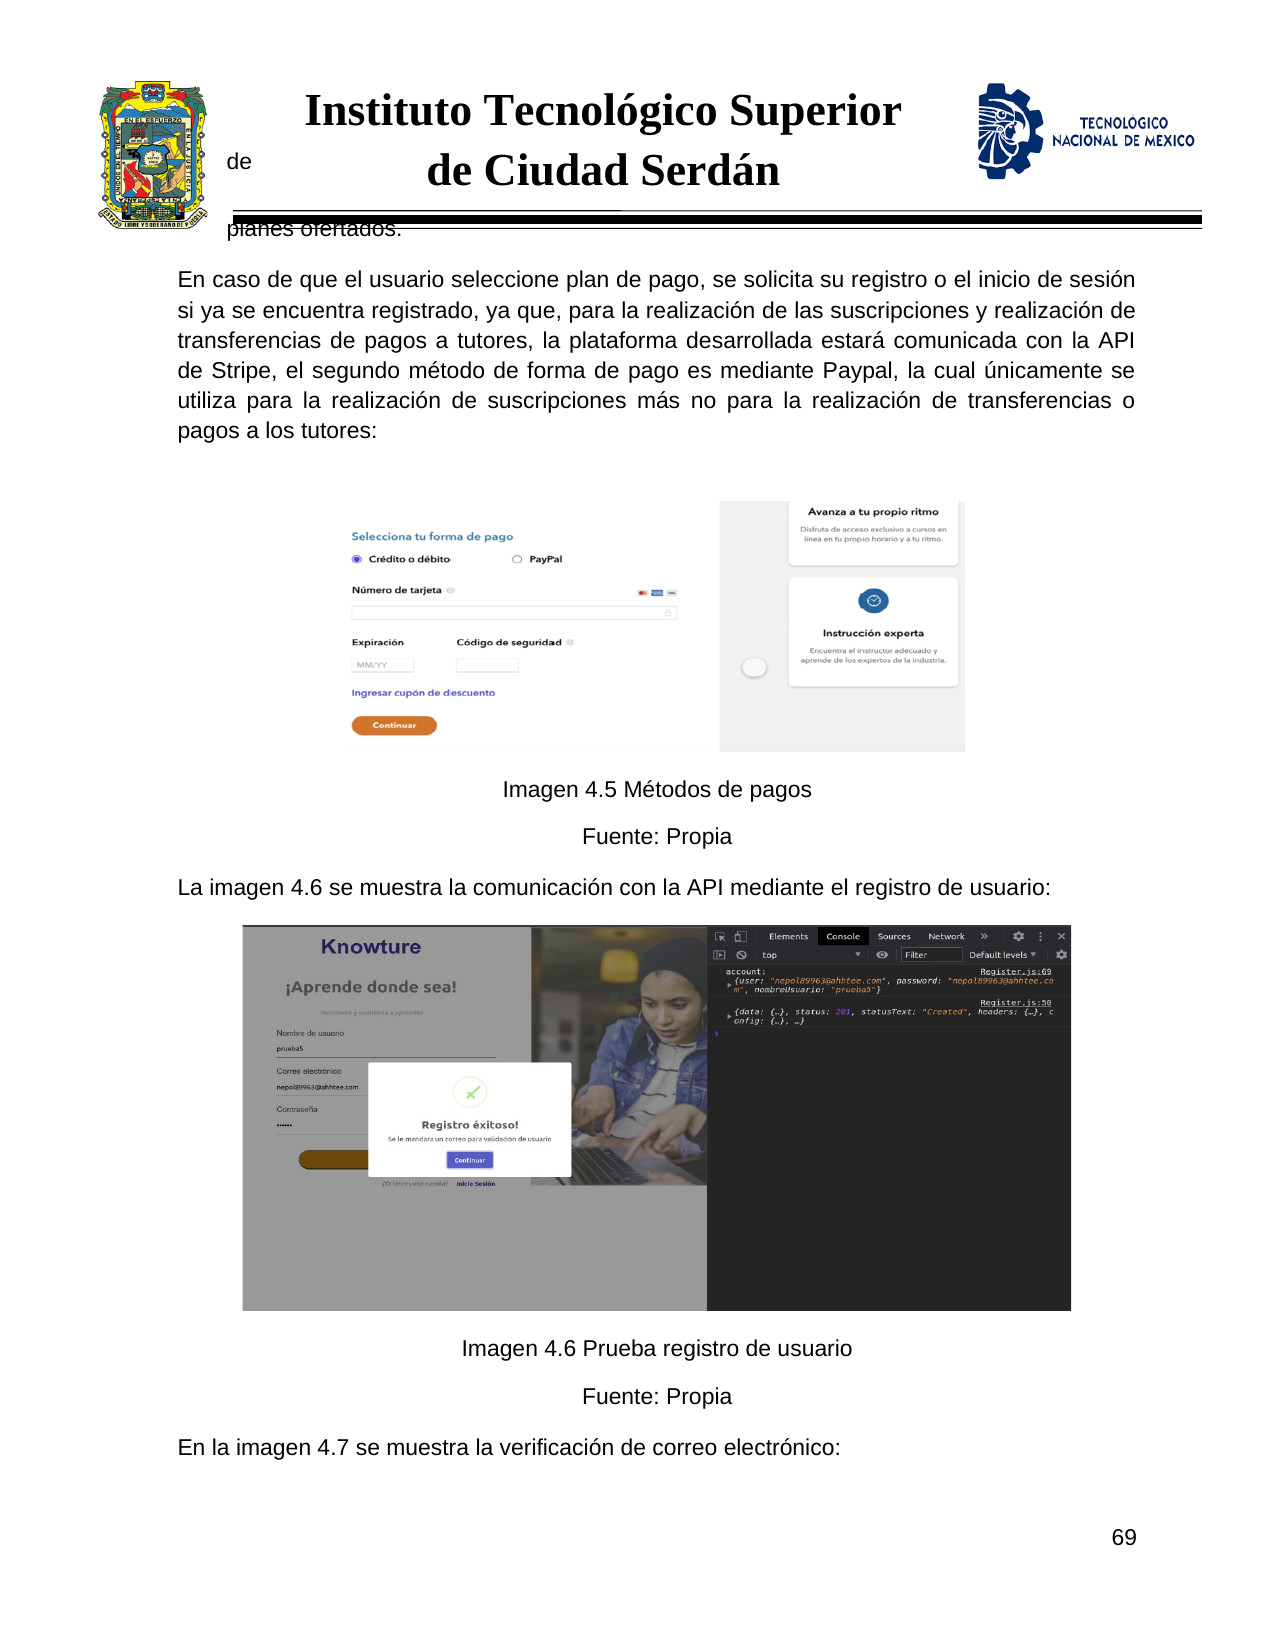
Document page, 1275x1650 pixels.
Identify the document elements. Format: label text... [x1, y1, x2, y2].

picture [968, 45, 1209, 216]
text La imagen 4.6 se muestra la comunicación con la API mediante el registro de usuario: [177, 874, 1137, 900]
picture [348, 501, 966, 752]
text En caso de que el usuario seleccione plan de pago, se solicita su registro o el inicio de sesión si ya se encuentra registrado, ya que, para la realización de las suscripciones y realización de transferencias de pagos a tutores, la plataforma desarrollada estará comunicada con la API de Stripe, el segundo método de forma de pago es mediante Paypal, la cual únicamente se utiliza para la realización de suscripciones más no para la realización de transferencias o pagos a los tutores: [177, 266, 1137, 444]
text Fuente: Propia [177, 823, 1137, 849]
text Imagen 4.6 Prueba registro de usuario [177, 1335, 1137, 1362]
picture [242, 925, 1072, 1311]
text En la imagen 4.7 se muestra la verificación de correo electrónico: [177, 1434, 1137, 1460]
text Imagen 4.5 Métodos de pagos [177, 776, 1137, 802]
text Fuente: Propia [177, 1383, 1137, 1409]
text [177, 148, 1137, 242]
picture [98, 81, 208, 229]
